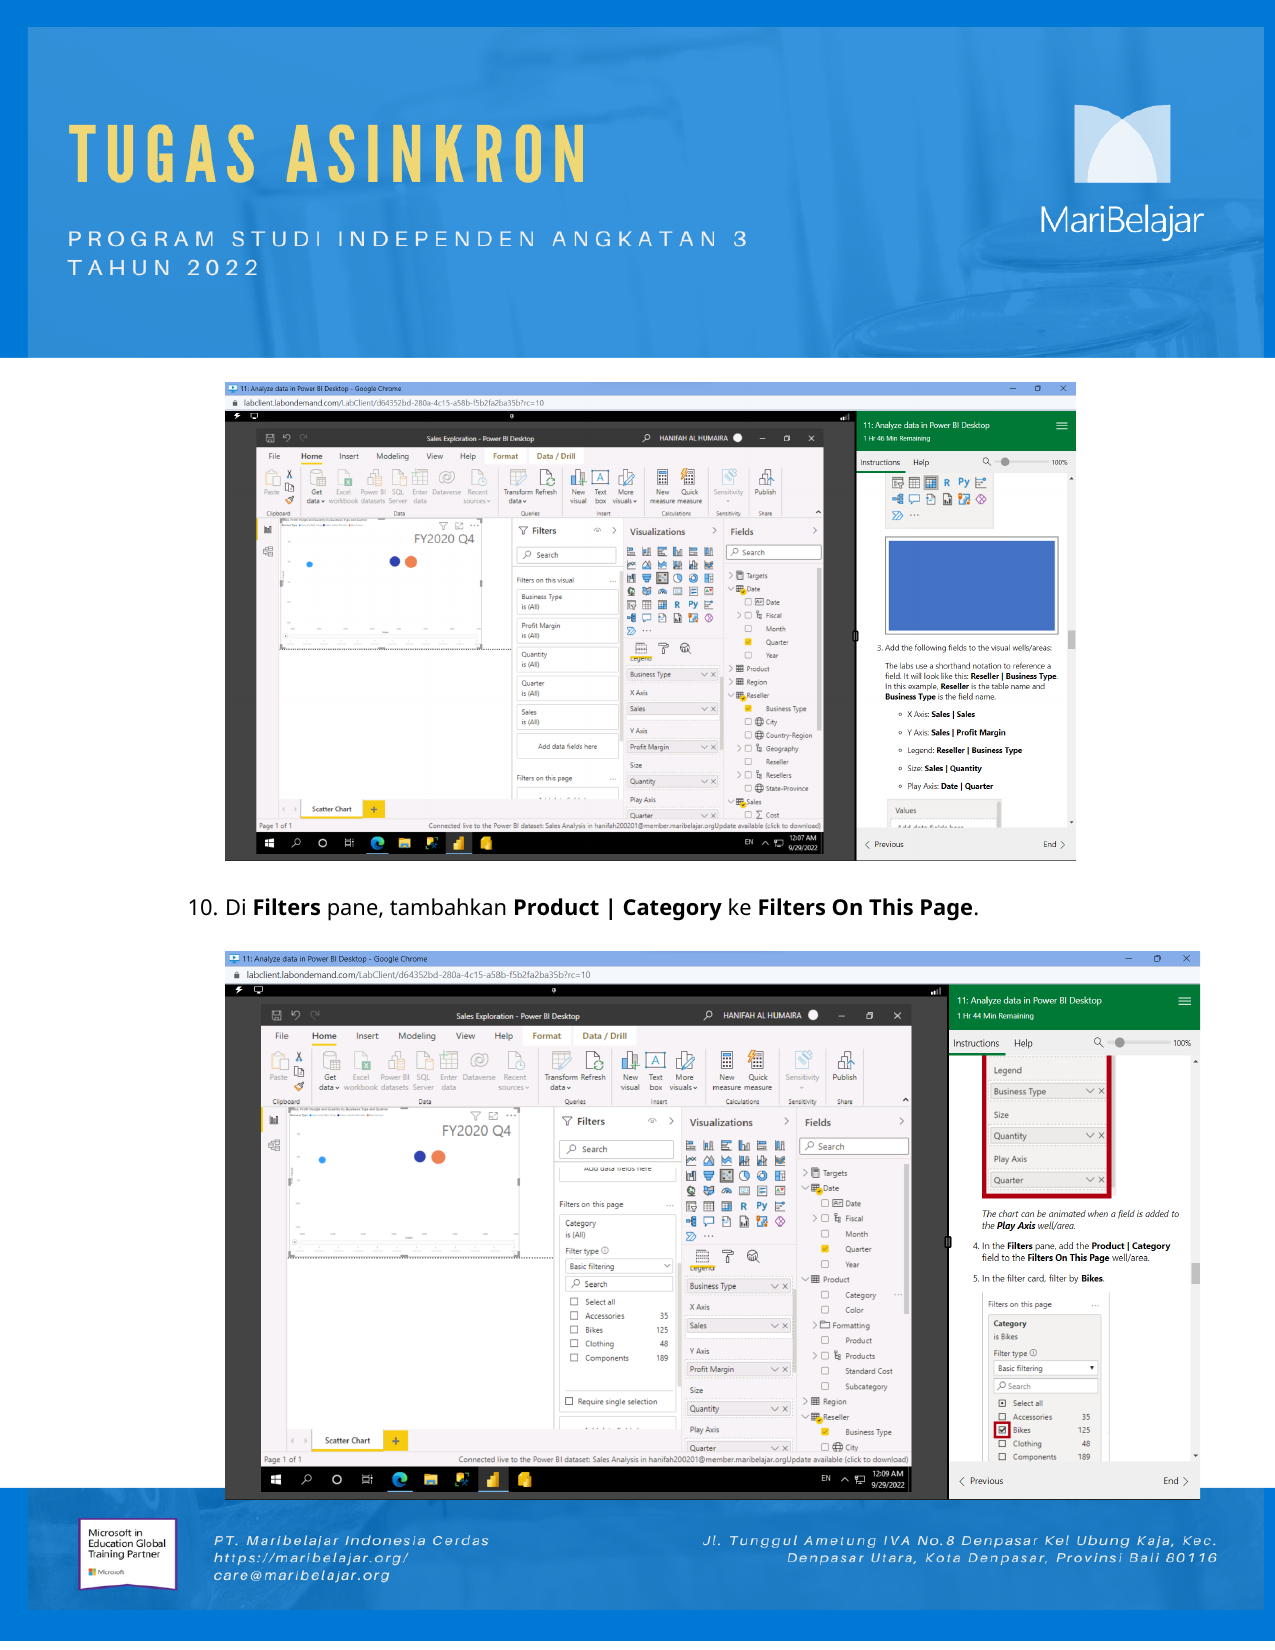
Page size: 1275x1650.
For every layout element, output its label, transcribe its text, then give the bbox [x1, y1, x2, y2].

picture [0, 0, 1275, 1641]
list Di Filters pane, tambahkan Product | Category ke Filters On This Page. [187, 892, 1125, 922]
